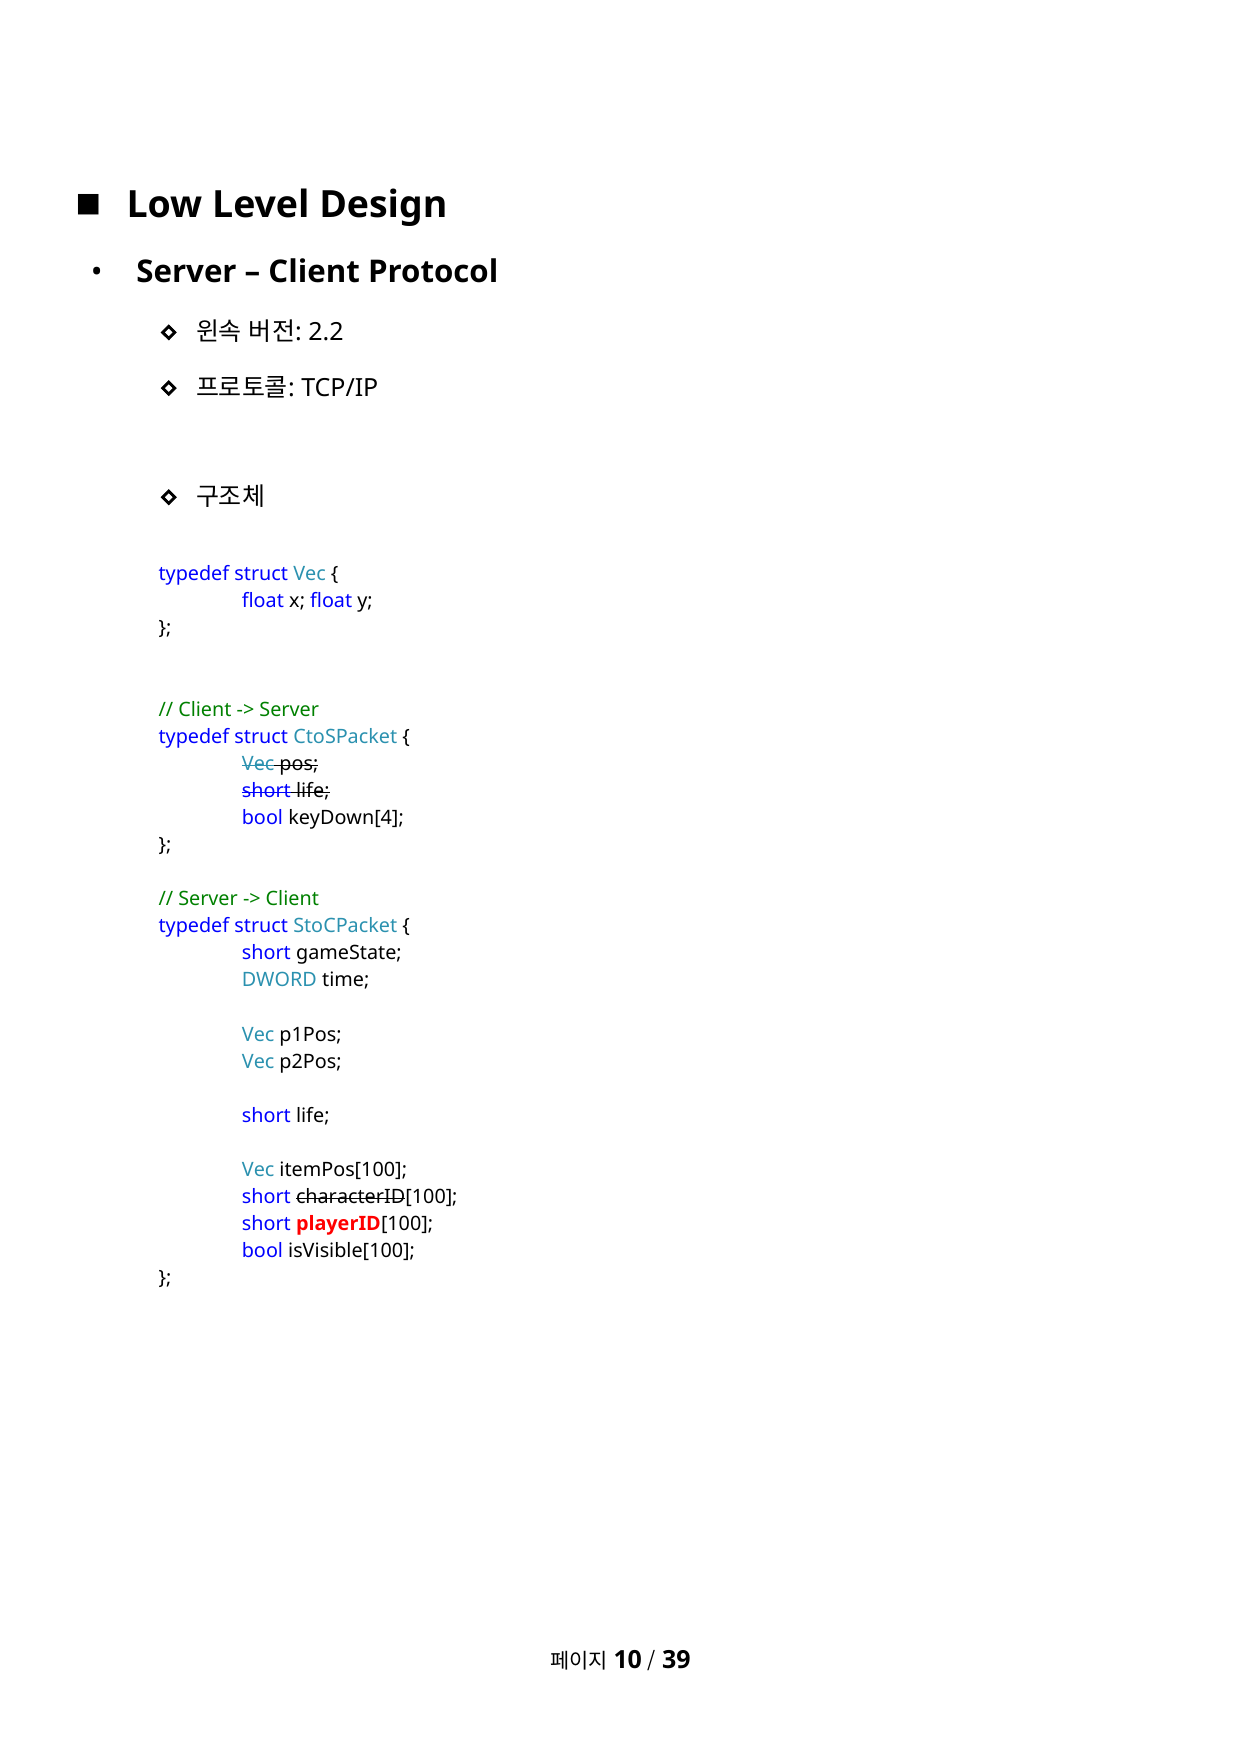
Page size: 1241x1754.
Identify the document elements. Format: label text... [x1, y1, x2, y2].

text typedef struct Vec { [75, 559, 1165, 586]
text Vec p2Pos; [75, 1048, 1165, 1075]
list 프로토콜: TCP/IP [158, 367, 1165, 403]
text bool keyDown[4]; [75, 803, 1165, 830]
text Vec itemPos[100]; [75, 1156, 1165, 1183]
text typedef struct StoCPacket { short gameState; DWORD time; [75, 911, 1165, 1021]
list 구조체 [158, 476, 1165, 513]
text }; [75, 830, 1165, 857]
text short life; [75, 1102, 1165, 1129]
text Low Level Design [75, 177, 1165, 228]
text short characterID[100]; [75, 1183, 1165, 1209]
text typedef struct CtoSPacket { [75, 722, 1165, 749]
text short playerID[100]; [75, 1209, 1165, 1237]
list 윈속 버전: 2.2 [158, 312, 1165, 348]
text }; [75, 613, 1165, 640]
text Vec p1Pos; [75, 1021, 1165, 1048]
text }; [75, 1263, 1165, 1291]
text float x; float y; [75, 586, 1165, 613]
text // Client -> Server [158, 667, 1165, 722]
text bool isVisible[100]; [75, 1237, 1165, 1263]
text Server – Client Protocol [91, 249, 1165, 292]
text short life; [158, 776, 1165, 803]
text Vec pos; [75, 749, 1165, 776]
text // Server -> Client [75, 884, 1165, 911]
